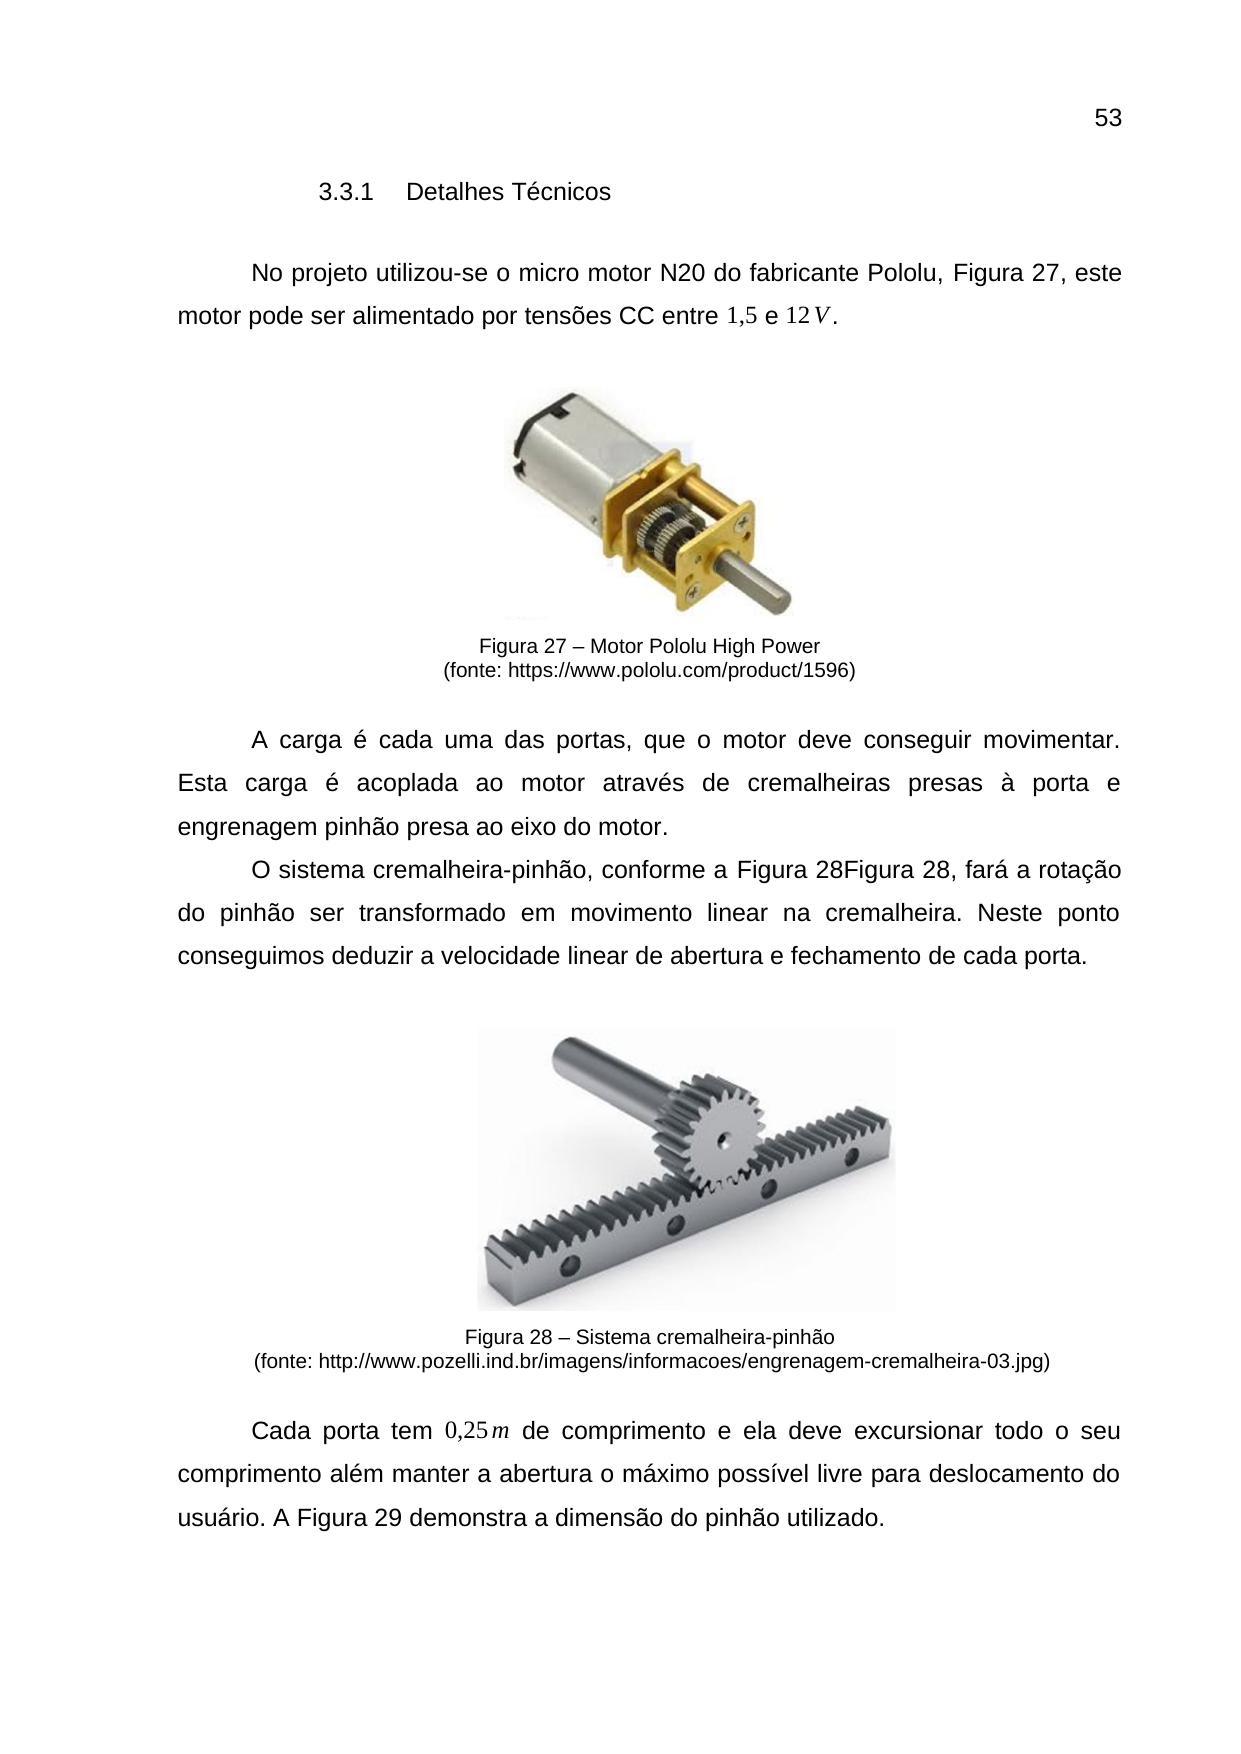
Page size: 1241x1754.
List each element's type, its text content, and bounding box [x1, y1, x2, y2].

picture [477, 1027, 896, 1311]
picture [504, 387, 796, 620]
text No projeto utilizou-se o micro motor N20 do fabricante Pololu, Figura 27, este motor pode ser alimentado por tensões CC entre e . [177, 258, 1122, 330]
text (fonte: http://www.pozelli.ind.br/imagens/informacoes/engrenagem-cremalheira-03.jpg) [177, 1349, 1122, 1373]
text (fonte: https://www.pololu.com/product/1596) [177, 658, 1122, 682]
subtitle Detalhes Técnicos [244, 177, 1122, 206]
text A carga é cada uma das portas, que o motor deve conseguir movimentar. Esta carga é acoplada ao motor através de cremalheiras presas à porta e engrenagem pinhão presa ao eixo do motor. [177, 725, 1122, 840]
text Cada porta tem de comprimento e ela deve excursionar todo o seu comprimento além manter a abertura o máximo possível livre para deslocamento do usuário. A Figura 29 demonstra a dimensão do pinhão utilizado. [177, 1416, 1122, 1531]
